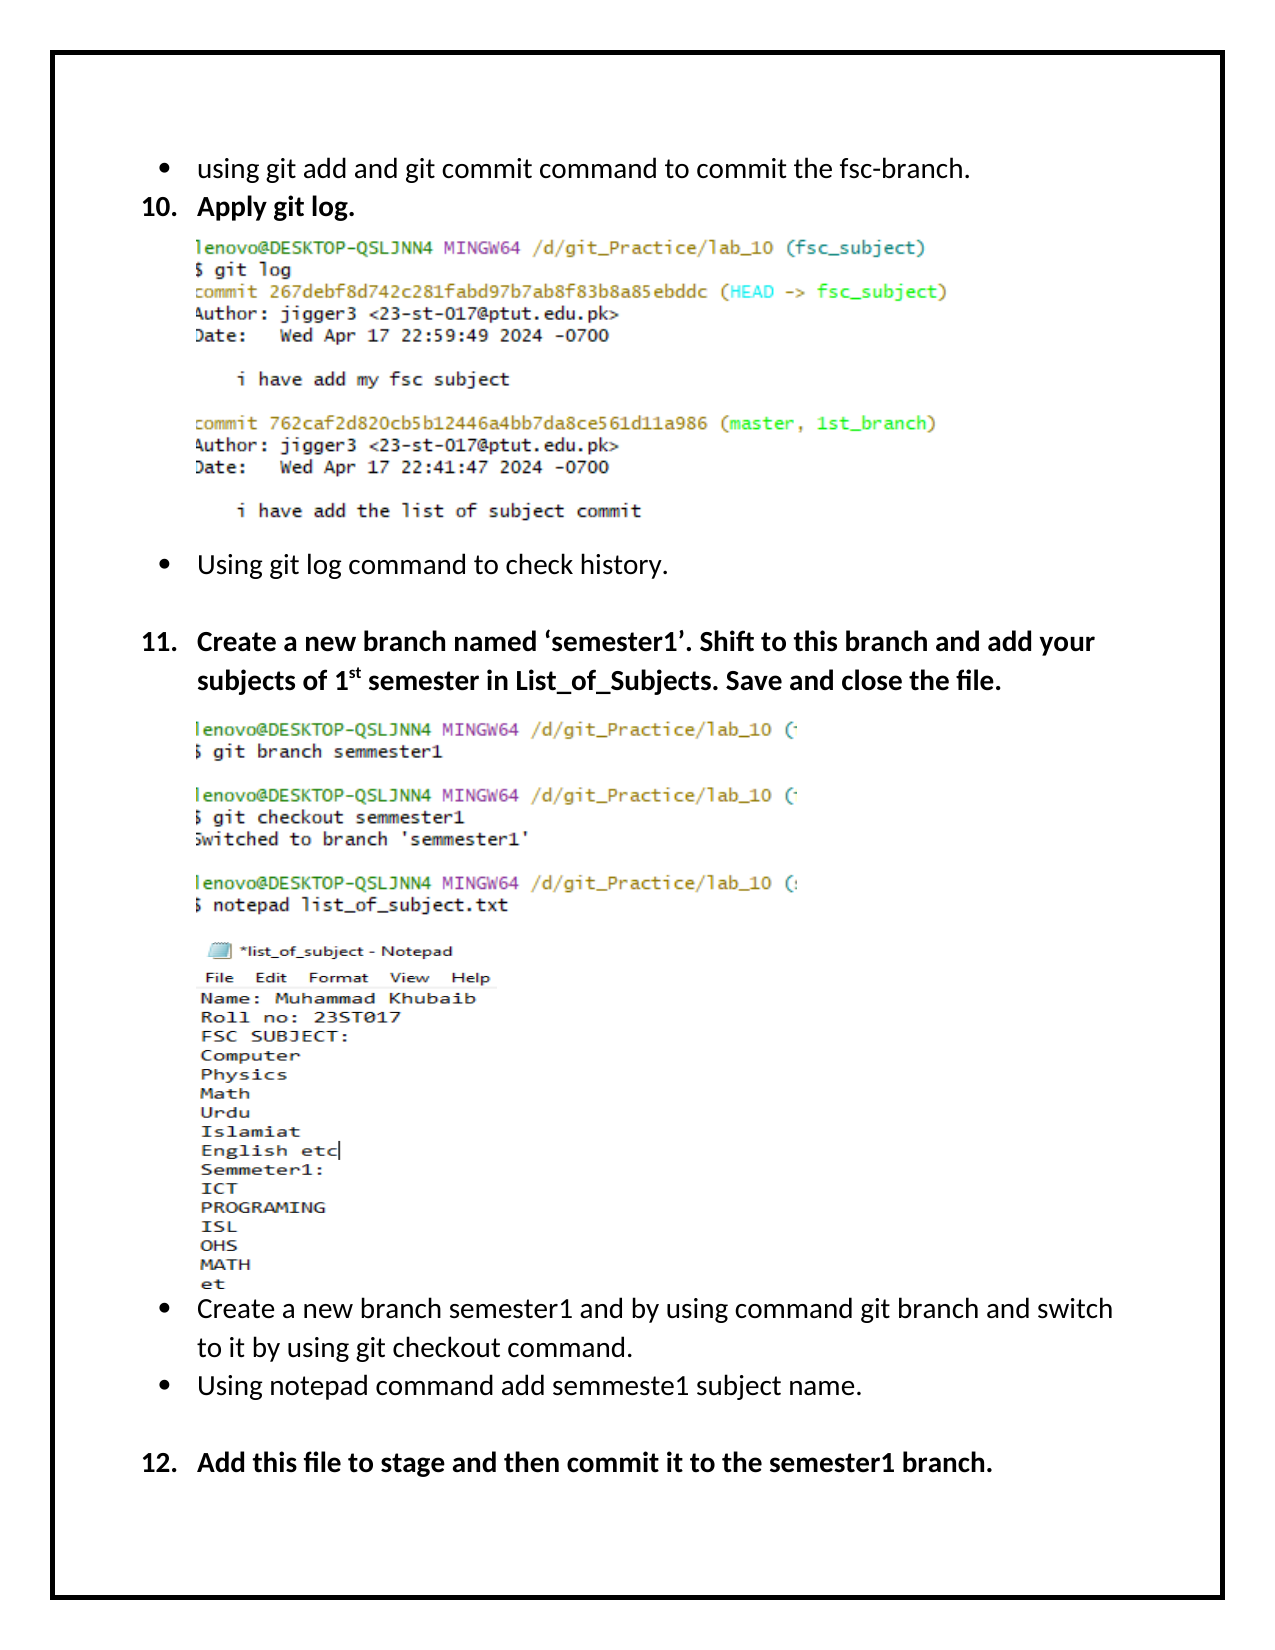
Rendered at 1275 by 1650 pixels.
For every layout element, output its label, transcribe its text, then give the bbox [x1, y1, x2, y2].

picture [196, 226, 949, 544]
list Create a new branch semester1 and by using command git branch and switch to it by using git checkout command. [159, 1291, 1125, 1365]
list Apply git log. [141, 188, 1125, 224]
list Using notepad command add semmeste1 subject name. [159, 1367, 1125, 1403]
list Using git log command to check history. [159, 546, 1125, 582]
list using git add and git commit command to commit the fsc-branch. [159, 150, 1125, 186]
picture [196, 700, 797, 938]
picture [196, 939, 497, 1289]
list Add this file to stage and then commit it to the semester1 branch. [141, 1444, 1125, 1480]
list Create a new branch named ‘semester1’. Shift to this branch and add your subjects of 1st semester in List_of_Subjects. Save and close the file. [141, 623, 1125, 697]
